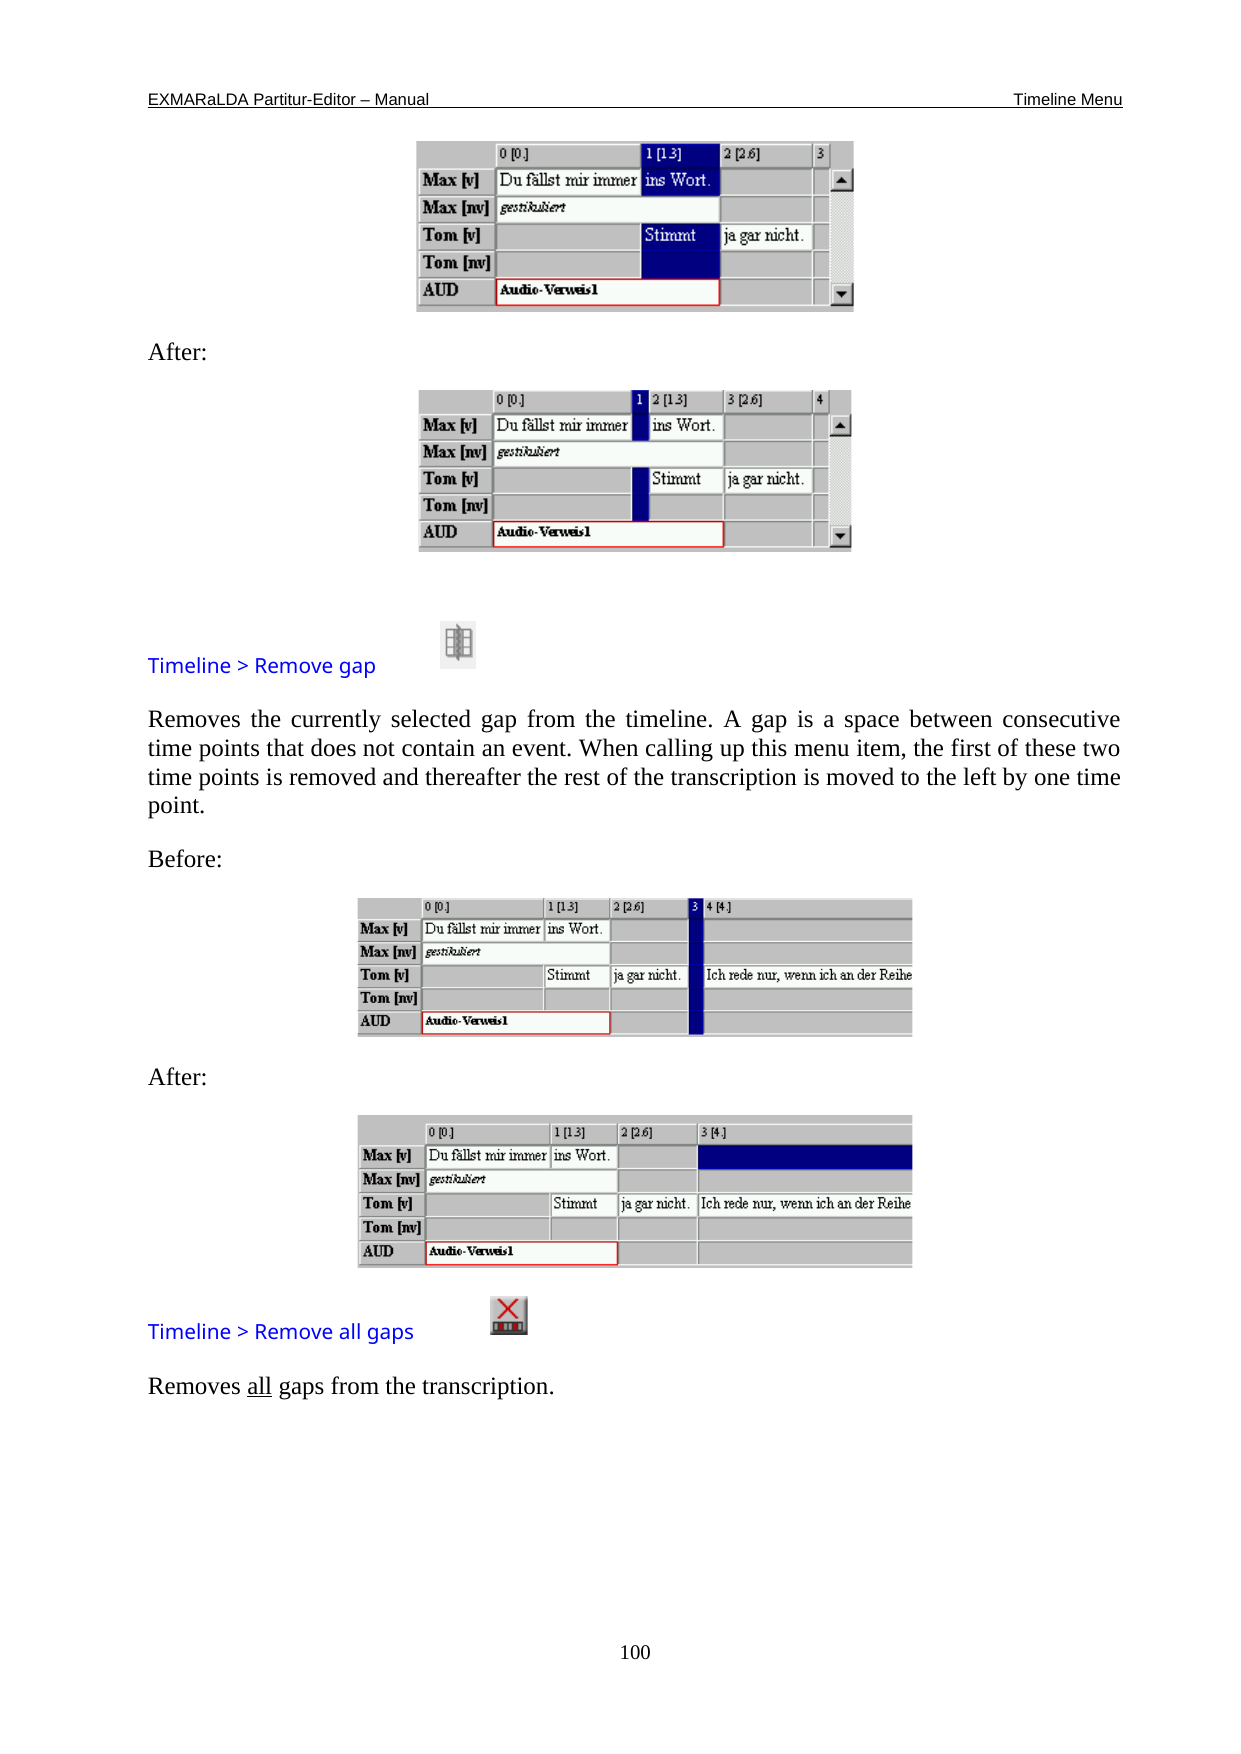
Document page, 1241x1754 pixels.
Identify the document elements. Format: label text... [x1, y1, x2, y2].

picture [357, 1115, 913, 1268]
text Removes all gaps from the transcription. [148, 1371, 1122, 1399]
subtitle Timeline > Remove all gaps [148, 1317, 1122, 1346]
text After: [148, 337, 1122, 366]
subtitle Timeline > Remove gap [148, 651, 1122, 679]
picture [357, 898, 913, 1037]
picture [416, 141, 854, 312]
text After: [148, 1062, 1122, 1091]
picture [418, 390, 852, 552]
text Before: [148, 844, 1122, 873]
picture [440, 621, 476, 669]
text Removes the currently selected gap from the timeline. A gap is a space between consecutive time points that does not contain an event. When calling up this menu item, the first of these two time points is removed and thereafter the rest of the transcription is moved to the left by one time point. [148, 704, 1122, 819]
picture [490, 1296, 528, 1335]
